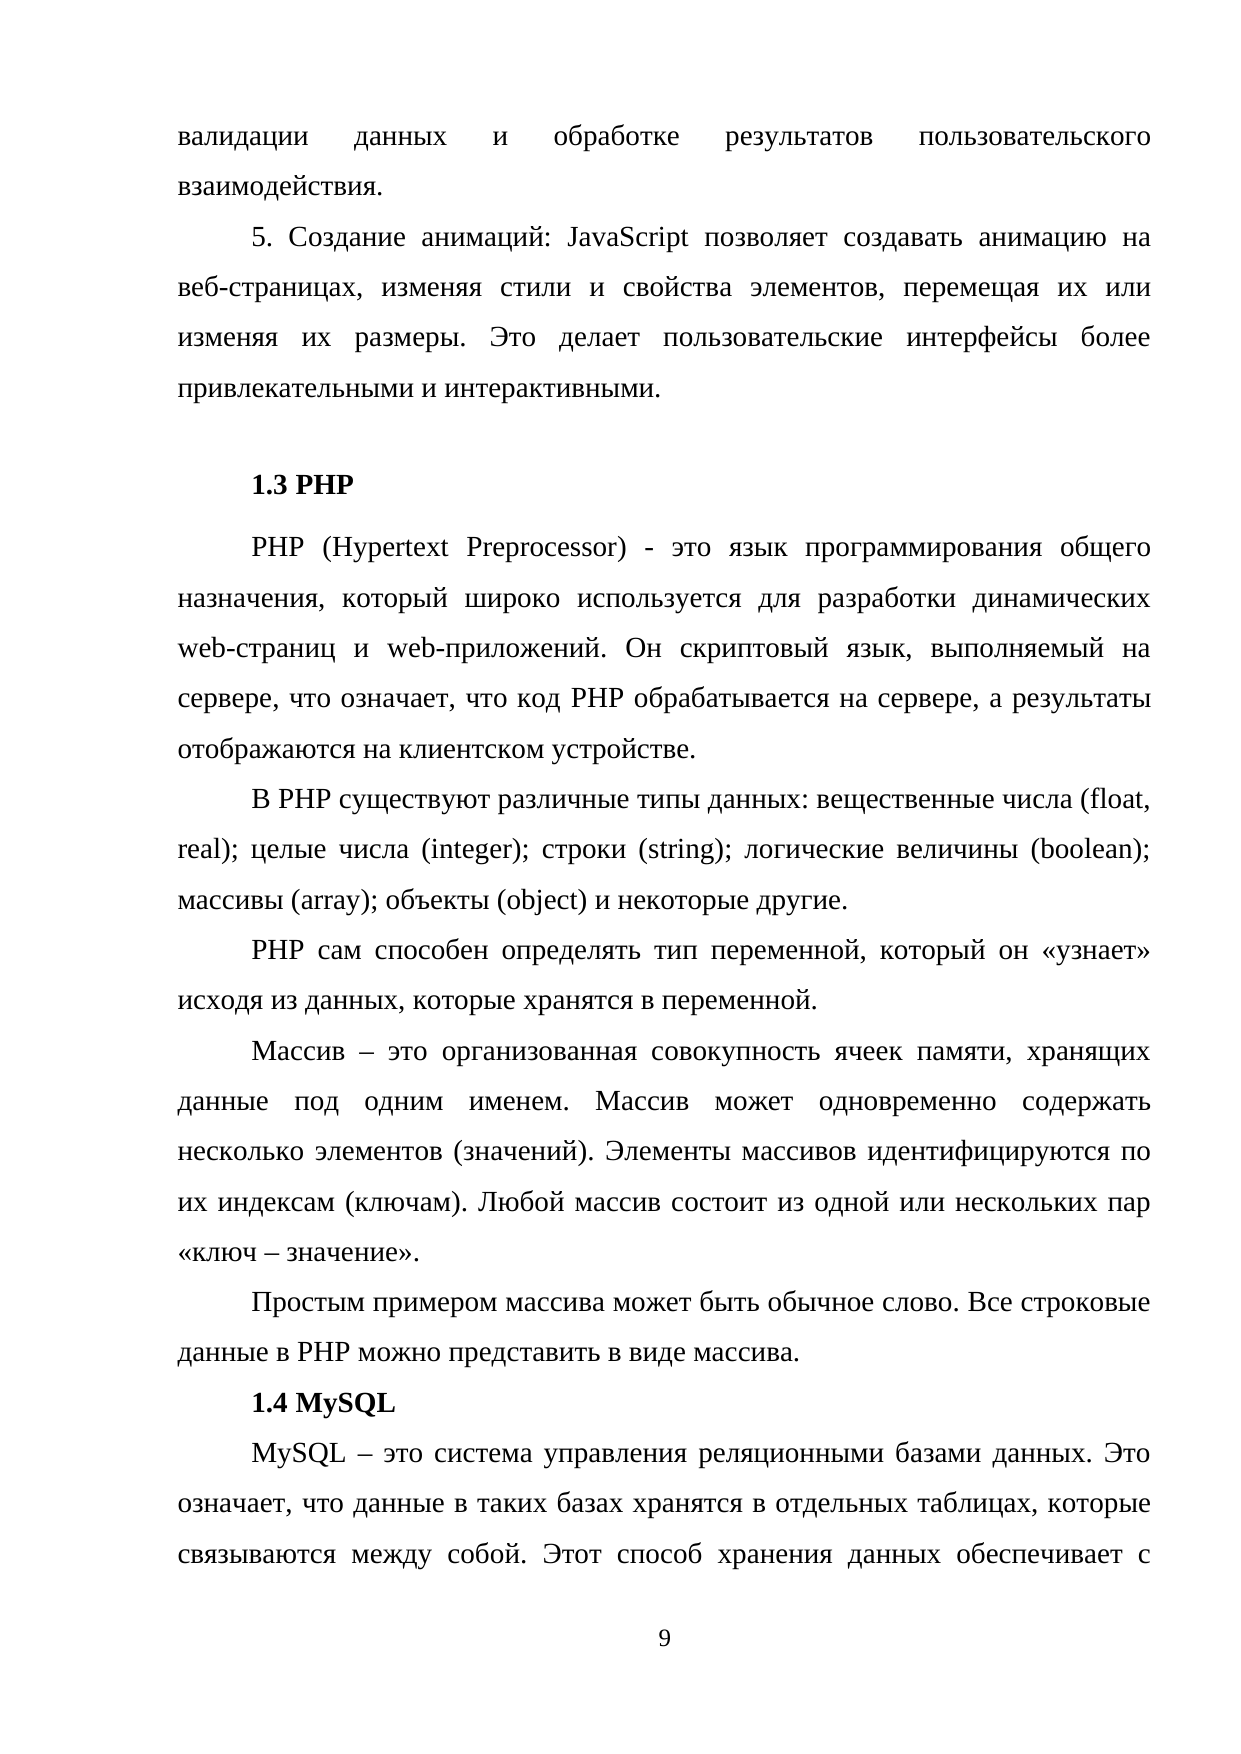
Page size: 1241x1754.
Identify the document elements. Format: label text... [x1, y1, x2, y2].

text PHP сам способен определять тип переменной, который он «узнает» исходя из данных, которые хранятся в переменной. [177, 932, 1152, 1016]
list 5. Создание анимаций: JavaScript позволяет создавать анимацию на веб-страницах, изменяя стили и свойства элементов, перемещая их или изменяя их размеры. Это делает пользовательские интерфейсы более привлекательными и интерактивными. [177, 219, 1152, 403]
text В РНР существуют различные типы данных: вещественные числа (float, real); целые числа (integer); строки (string); логические величины (boolean); массивы (array); объекты (object) и некоторые другие. [177, 781, 1152, 915]
text PHP (Hypertext Preprocessor) - это язык программирования общего назначения, который широко используется для разработки динамических web-страниц и web-приложений. Он скриптовый язык, выполняемый на сервере, что означает, что код PHP обрабатывается на сервере, а результаты отображаются на клиентском устройстве. [177, 529, 1152, 764]
subtitle PHP [177, 467, 1152, 501]
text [177, 1435, 1152, 1569]
text Массив – это организованная совокупность ячеек памяти, хранящих данные под одним именем. Массив может одновременно содержать несколько элементов (значений). Элементы массивов идентифицируются по их индексам (ключам). Любой массив состоит из одной или нескольких пар «ключ – значение». [177, 1033, 1152, 1267]
subtitle MySQL [177, 1385, 1152, 1418]
text Простым примером массива может быть обычное слово. Все строковые данные в РНР можно представить в виде массива. [177, 1284, 1152, 1368]
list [177, 118, 1152, 202]
